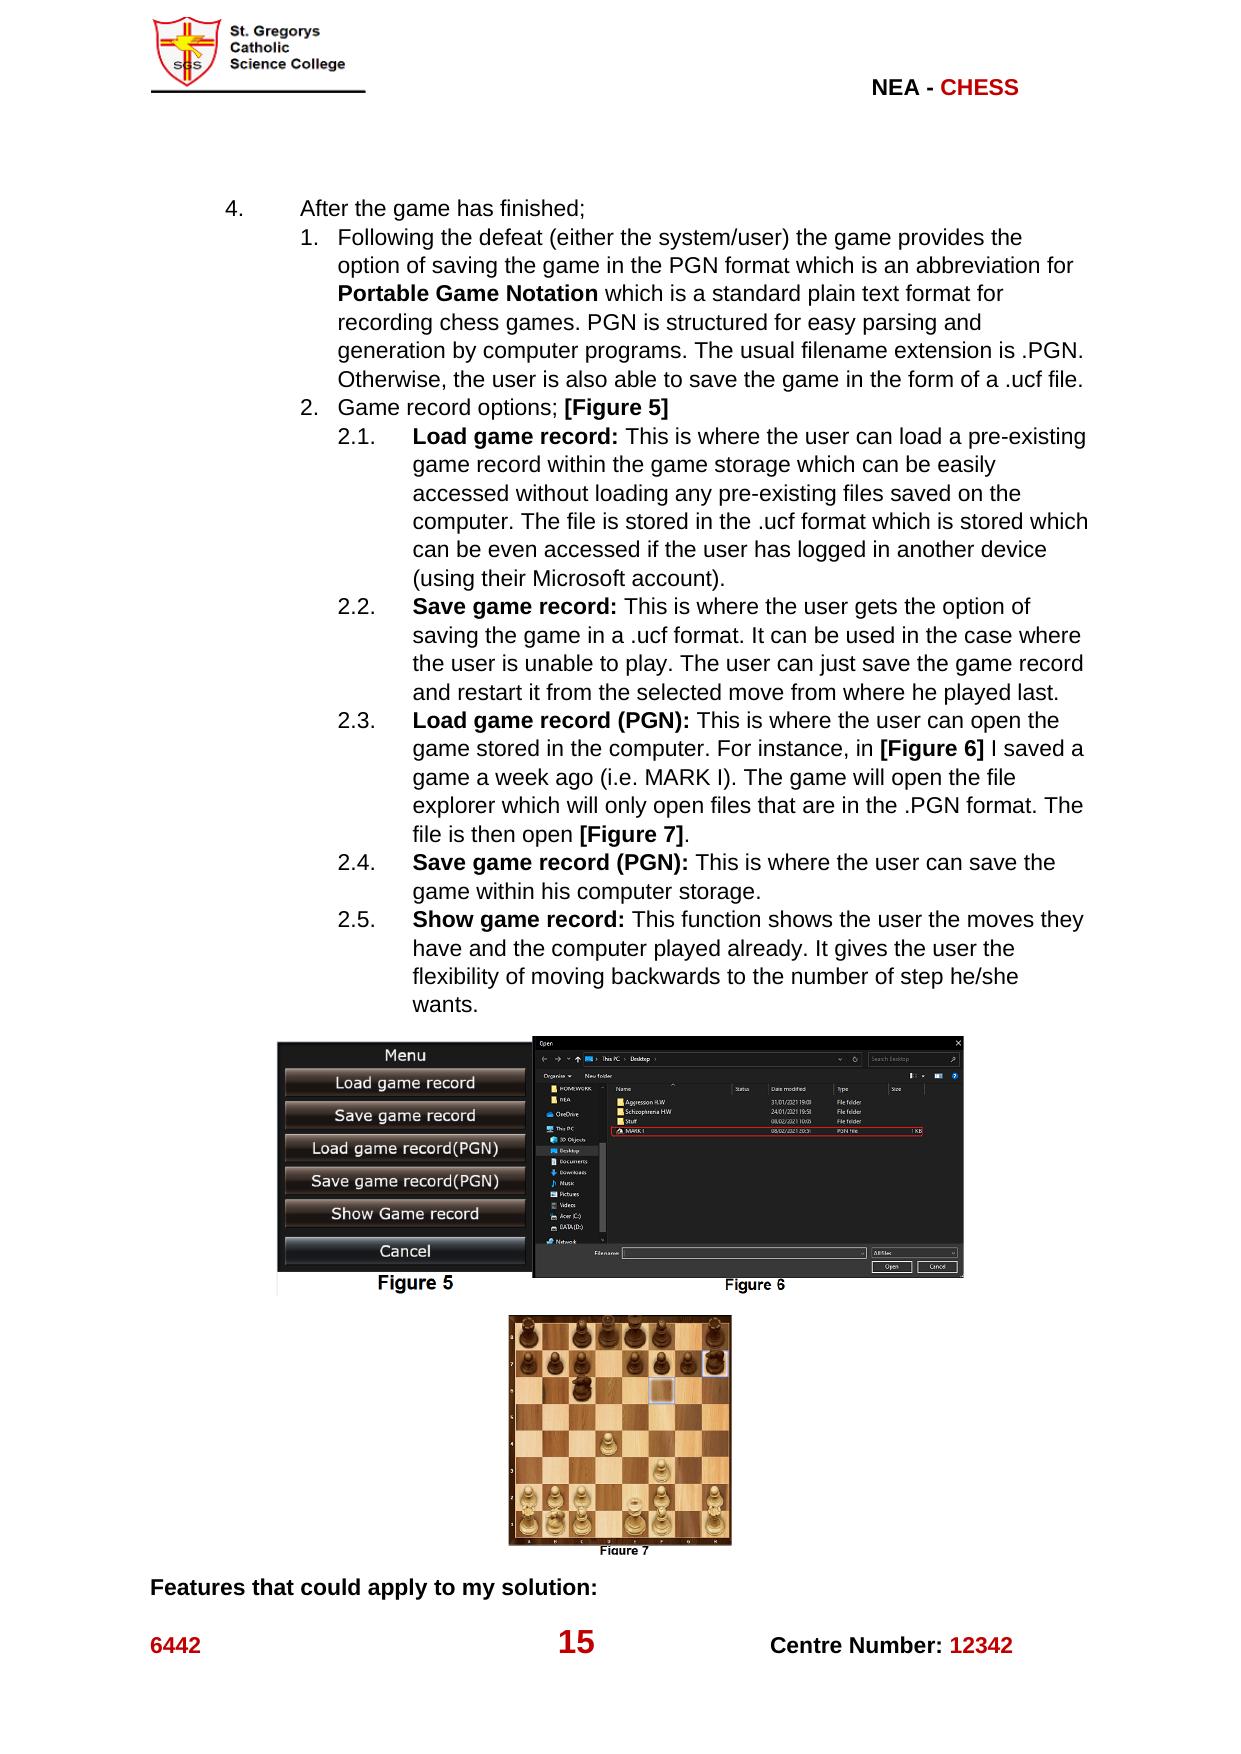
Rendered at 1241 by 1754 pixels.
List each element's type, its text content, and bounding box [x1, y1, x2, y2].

list Load game record: This is where the user can load a pre-existing game record within the game storage which can be easily accessed without loading any pre-existing files saved on the computer. The file is stored in the .ucf format which is stored which can be even accessed if the user has logged in another device (using their Microsoft account). [337, 423, 1090, 591]
list Save game record (PGN): This is where the user can save the game within his computer storage. [337, 849, 1090, 904]
list After the game has finished; [225, 195, 1090, 221]
picture [151, 17, 369, 96]
list Following the defeat (either the system/user) the game provides the option of saving the game in the PGN format which is an abbreviation for Portable Game Notation which is a standard plain text format for recording chess games. PGN is structured for easy parsing and generation by computer programs. The usual filename extension is .PGN. Otherwise, the user is also able to save the game in the form of a .ucf file. [300, 223, 1090, 392]
list Show game record: This function shows the user the moves they have and the computer played already. It gives the user the flexibility of moving backwards to the number of step he/she wants. [337, 906, 1090, 1018]
list Game record options; [Figure 5] [300, 394, 1090, 421]
text Features that could apply to my solution: [150, 1573, 1090, 1600]
picture [508, 1315, 732, 1555]
picture [276, 1036, 964, 1296]
list Load game record (PGN): This is where the user can open the game stored in the computer. For instance, in [Figure 6] I saved a game a week ago (i.e. MARK I). The game will open the file explorer which will only open files that are in the .PGN format. The file is then open [Figure 7]. [337, 707, 1090, 847]
list Save game record: This is where the user gets the option of saving the game in a .ucf format. It can be used in the case where the user is unable to play. The user can just save the game record and restart it from the selected move from where he played last. [337, 593, 1090, 705]
